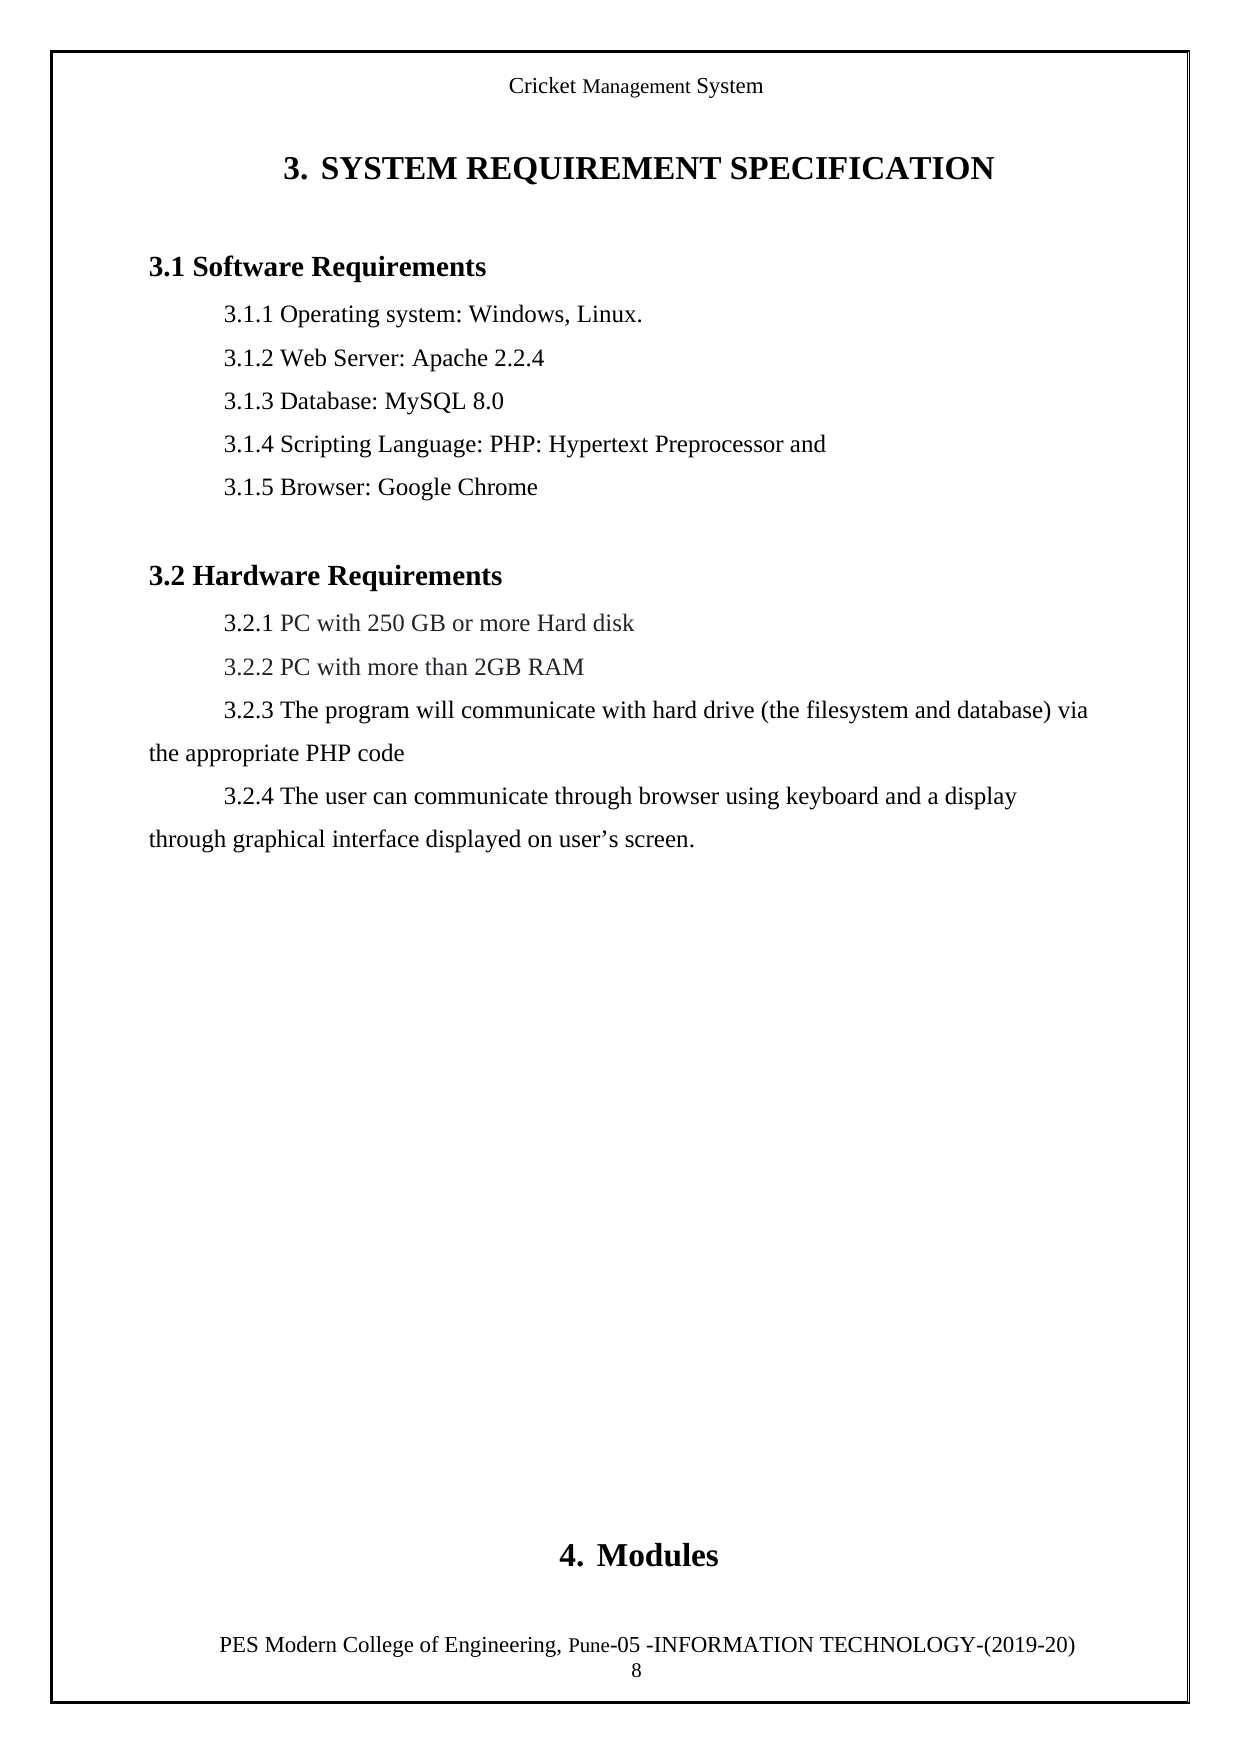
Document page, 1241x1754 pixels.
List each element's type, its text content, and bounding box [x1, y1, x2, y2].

text 3.2.1 PC with 250 GB or more Hard disk [148, 608, 1092, 637]
text 3.1.4 Scripting Language: PHP: Hypertext Preprocessor and [148, 429, 1092, 458]
text 3.2.3 The program will communicate with hard drive (the filesystem and database) via the appropriate PHP code [148, 695, 1092, 767]
text 3.1.1 Operating system: Windows, Linux. [148, 299, 1092, 328]
text 3.2.2 PC with more than 2GB RAM [148, 652, 1092, 680]
text 3.1 Software Requirements [148, 249, 1092, 283]
list Modules [186, 1536, 1092, 1574]
text 3.2 Hardware Requirements [148, 558, 1092, 592]
text 3.1.3 Database: MySQL 8.0 [148, 386, 1092, 414]
text 3.2.4 The user can communicate through browser using keyboard and a display through graphical interface displayed on user’s screen. [148, 781, 1092, 853]
list SYSTEM REQUIREMENT SPECIFICATION [186, 148, 1092, 187]
text 3.1.5 Browser: Google Chrome [148, 472, 1092, 501]
text 3.1.2 Web Server: Apache 2.2.4 [148, 343, 1092, 371]
